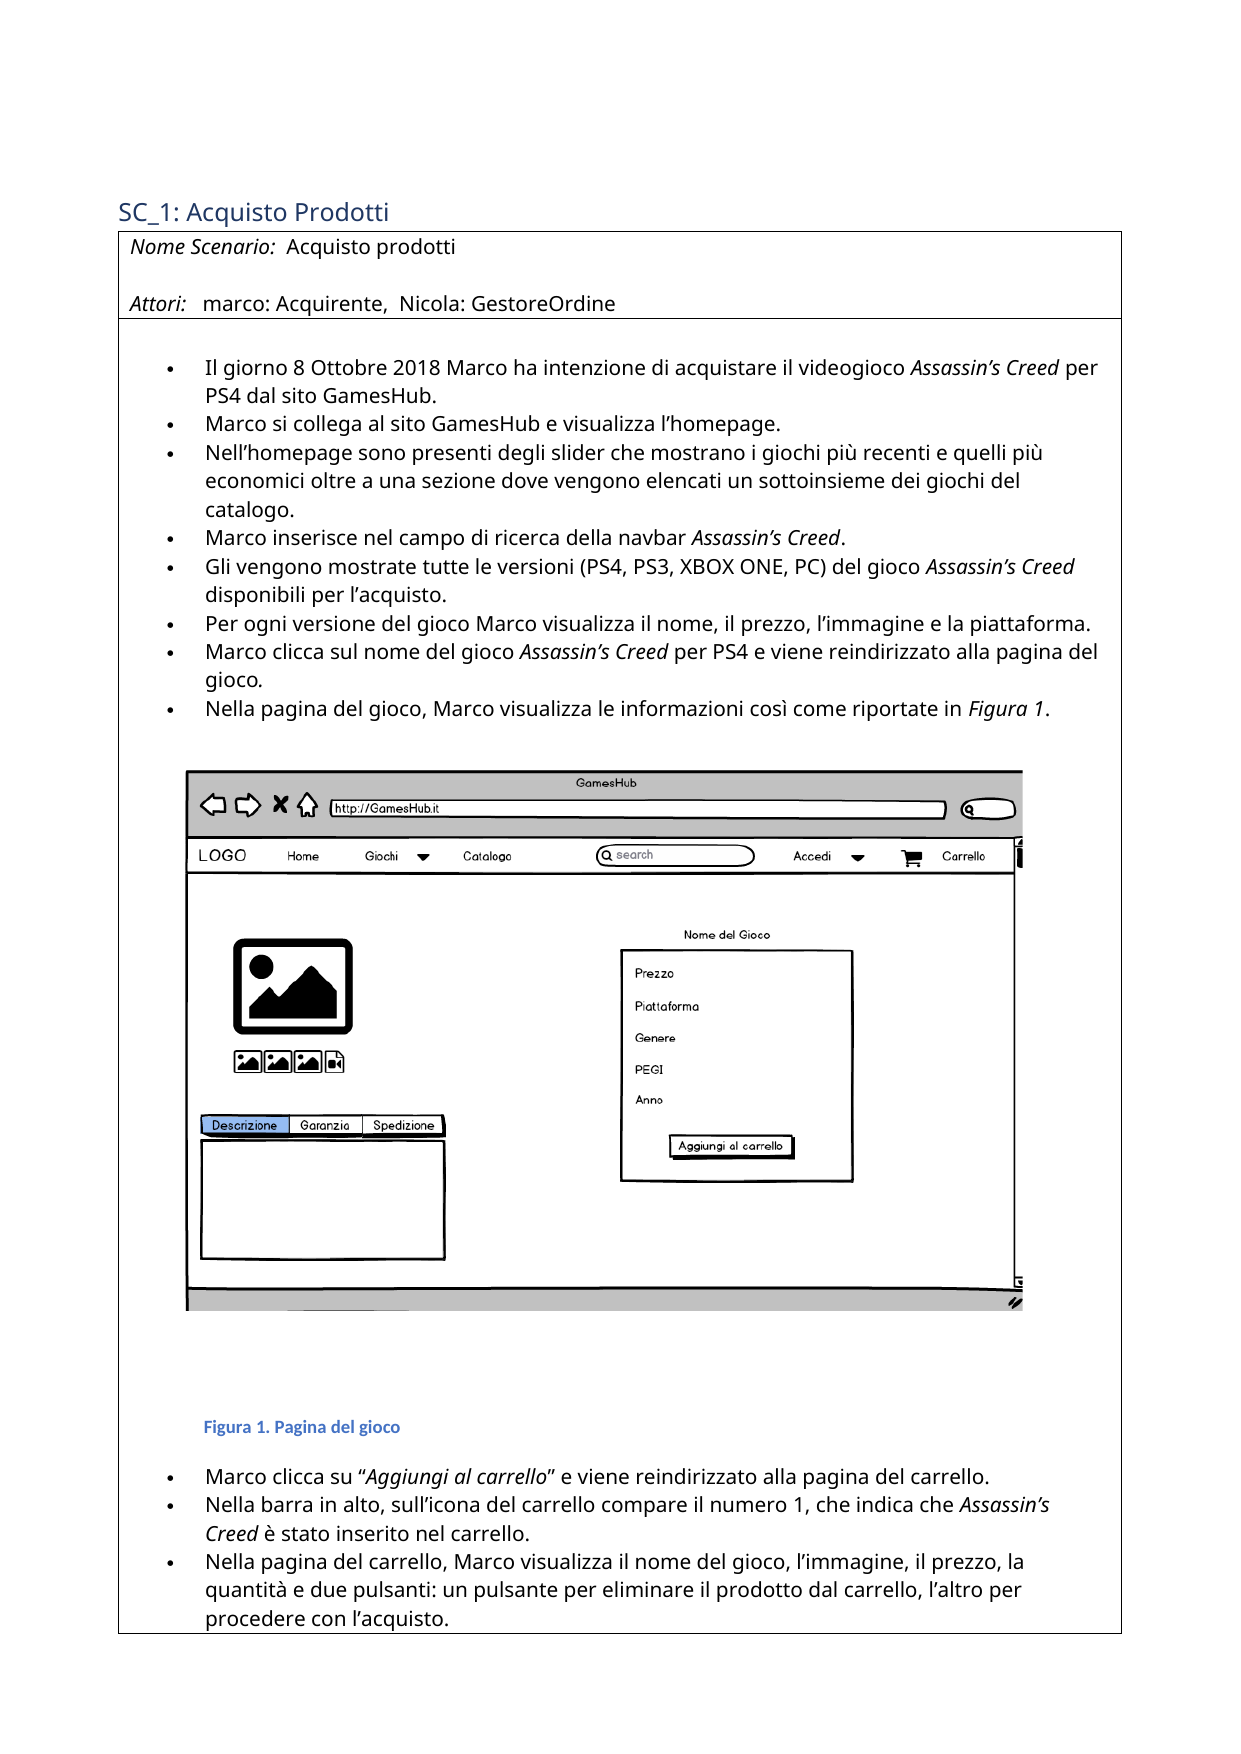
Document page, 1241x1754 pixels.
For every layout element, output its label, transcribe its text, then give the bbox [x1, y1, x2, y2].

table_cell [119, 319, 1121, 1632]
picture [185, 770, 1023, 1311]
subtitle SC_1: Acquisto Prodotti [118, 194, 1122, 228]
table_header Nome Scenario: Acquisto prodotti Attori: marco: Acquirente, Nicola: GestoreOrdine [119, 232, 1121, 318]
